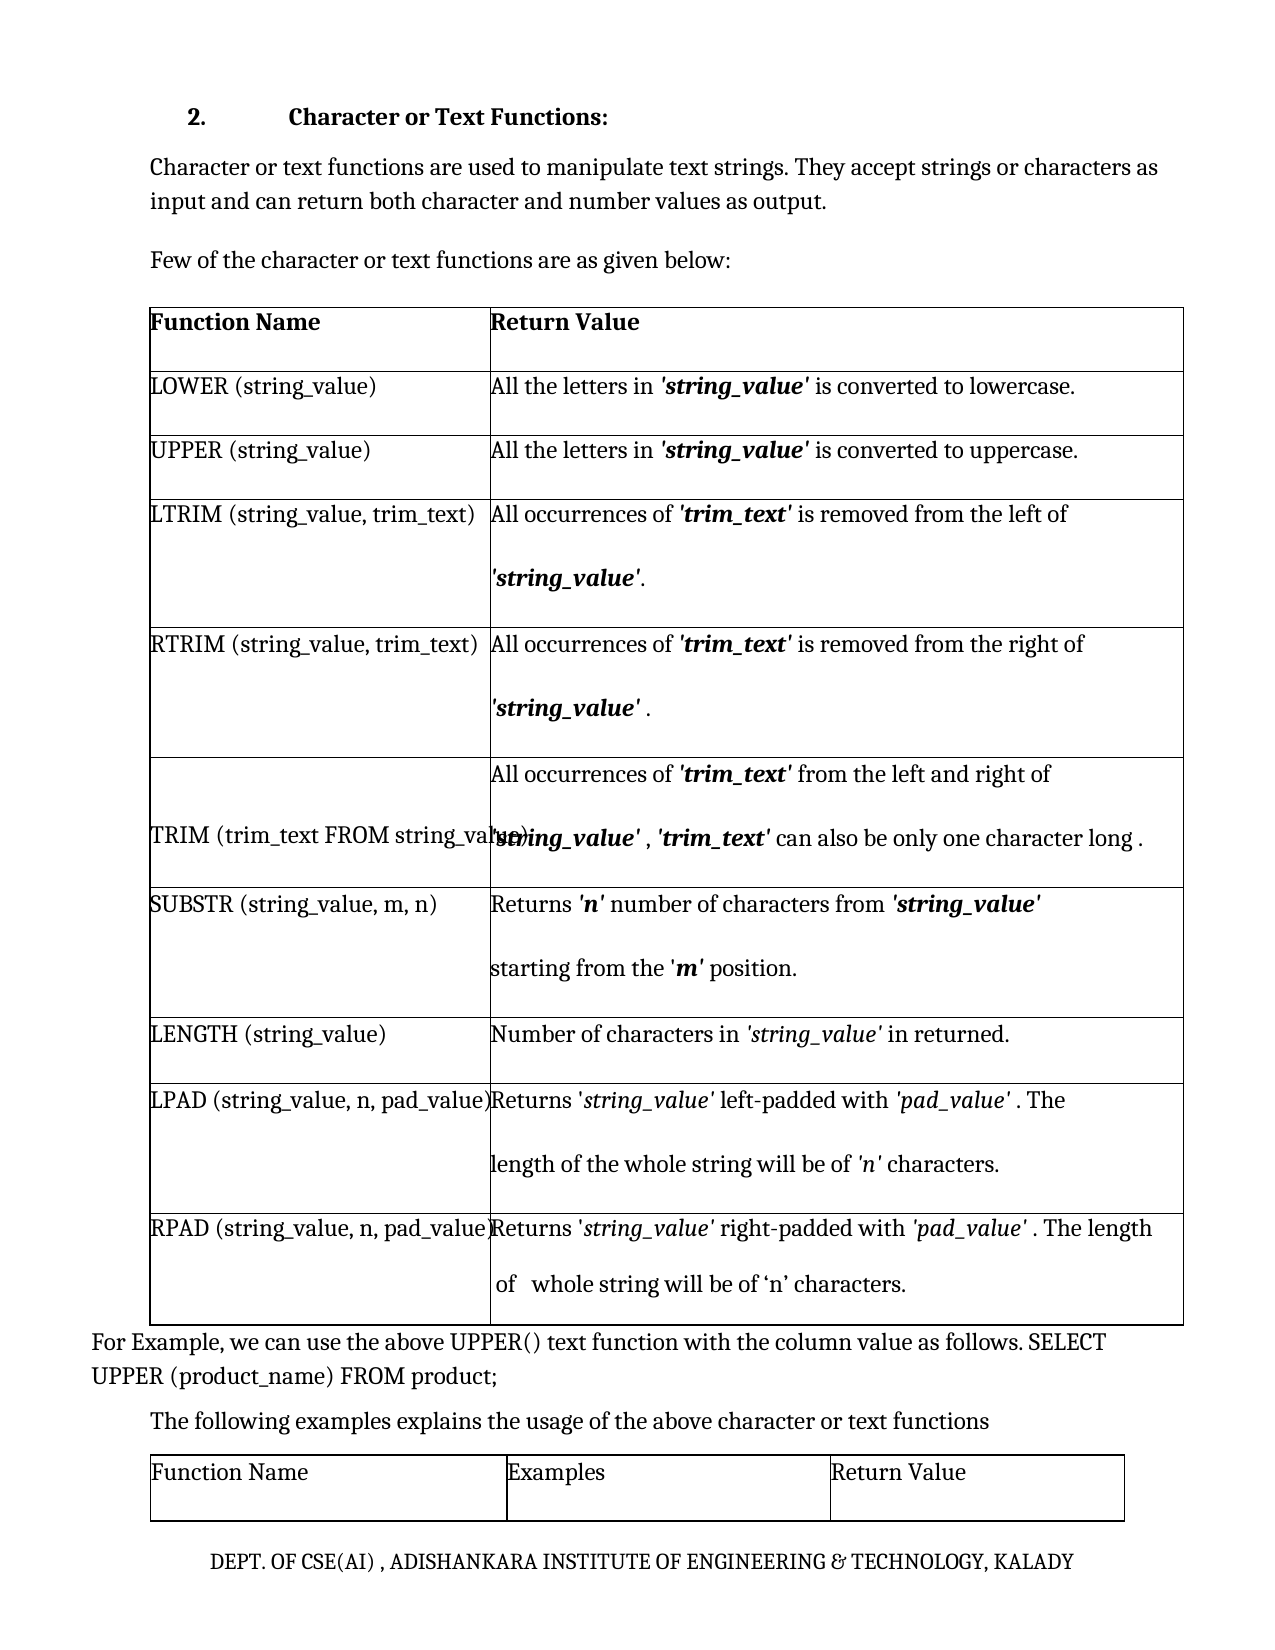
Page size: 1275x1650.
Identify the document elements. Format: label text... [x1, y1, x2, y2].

table_cell All the letters in 'string_value' is converted to lowercase. [491, 372, 1183, 435]
table_cell Returns 'string_value' right-padded with 'pad_value' . The length of whole string will be of ‘n’ characters. [491, 1214, 1183, 1324]
table_header Return Value [831, 1456, 1124, 1520]
table_cell All occurrences of 'trim_text' is removed from the left of 'string_value'. [491, 500, 1183, 627]
table_cell All occurrences of 'trim_text' from the left and right of 'string_value' , 'trim_text' can also be only one character long . [491, 758, 1183, 887]
text For Example, we can use the above UPPER() text function with the column value as follows. SELECT UPPER (product_name) FROM product; [91, 1328, 1181, 1391]
text Few of the character or text functions are as given below: [150, 246, 1181, 275]
table_cell All occurrences of 'trim_text' is removed from the right of 'string_value' . [491, 628, 1183, 757]
table_cell LTRIM (string_value, trim_text) [151, 500, 490, 627]
table_cell LPAD (string_value, n, pad_value) [151, 1084, 490, 1213]
table_cell SUBSTR (string_value, m, n) [151, 888, 490, 1017]
table_cell RPAD (string_value, n, pad_value) [151, 1214, 490, 1324]
table_cell Returns 'n' number of characters from 'string_value' starting from the 'm' position. [491, 888, 1183, 1017]
table_cell TRIM (trim_text FROM string_value) [151, 758, 490, 887]
table_cell Number of characters in 'string_value' in returned. [491, 1018, 1183, 1083]
table_cell LENGTH (string_value) [151, 1018, 490, 1083]
table_cell UPPER (string_value) [151, 436, 490, 499]
table_cell RTRIM (string_value, trim_text) [151, 628, 490, 757]
subtitle 2. Character or Text Functions: [187, 103, 1181, 132]
table_header Function Name [151, 308, 490, 371]
table_cell LOWER (string_value) [151, 372, 490, 435]
text Character or text functions are used to manipulate text strings. They accept strings or characters as input and can return both character and number values as output. [150, 152, 1181, 216]
table_header Function Name [151, 1456, 506, 1520]
table_header Return Value [491, 308, 1183, 371]
table_cell Returns 'string_value' left-padded with 'pad_value' . The length of the whole string will be of 'n' characters. [491, 1084, 1183, 1213]
table_header Examples [508, 1456, 830, 1520]
table_cell All the letters in 'string_value' is converted to uppercase. [491, 436, 1183, 499]
text The following examples explains the usage of the above character or text functions [150, 1407, 1181, 1436]
